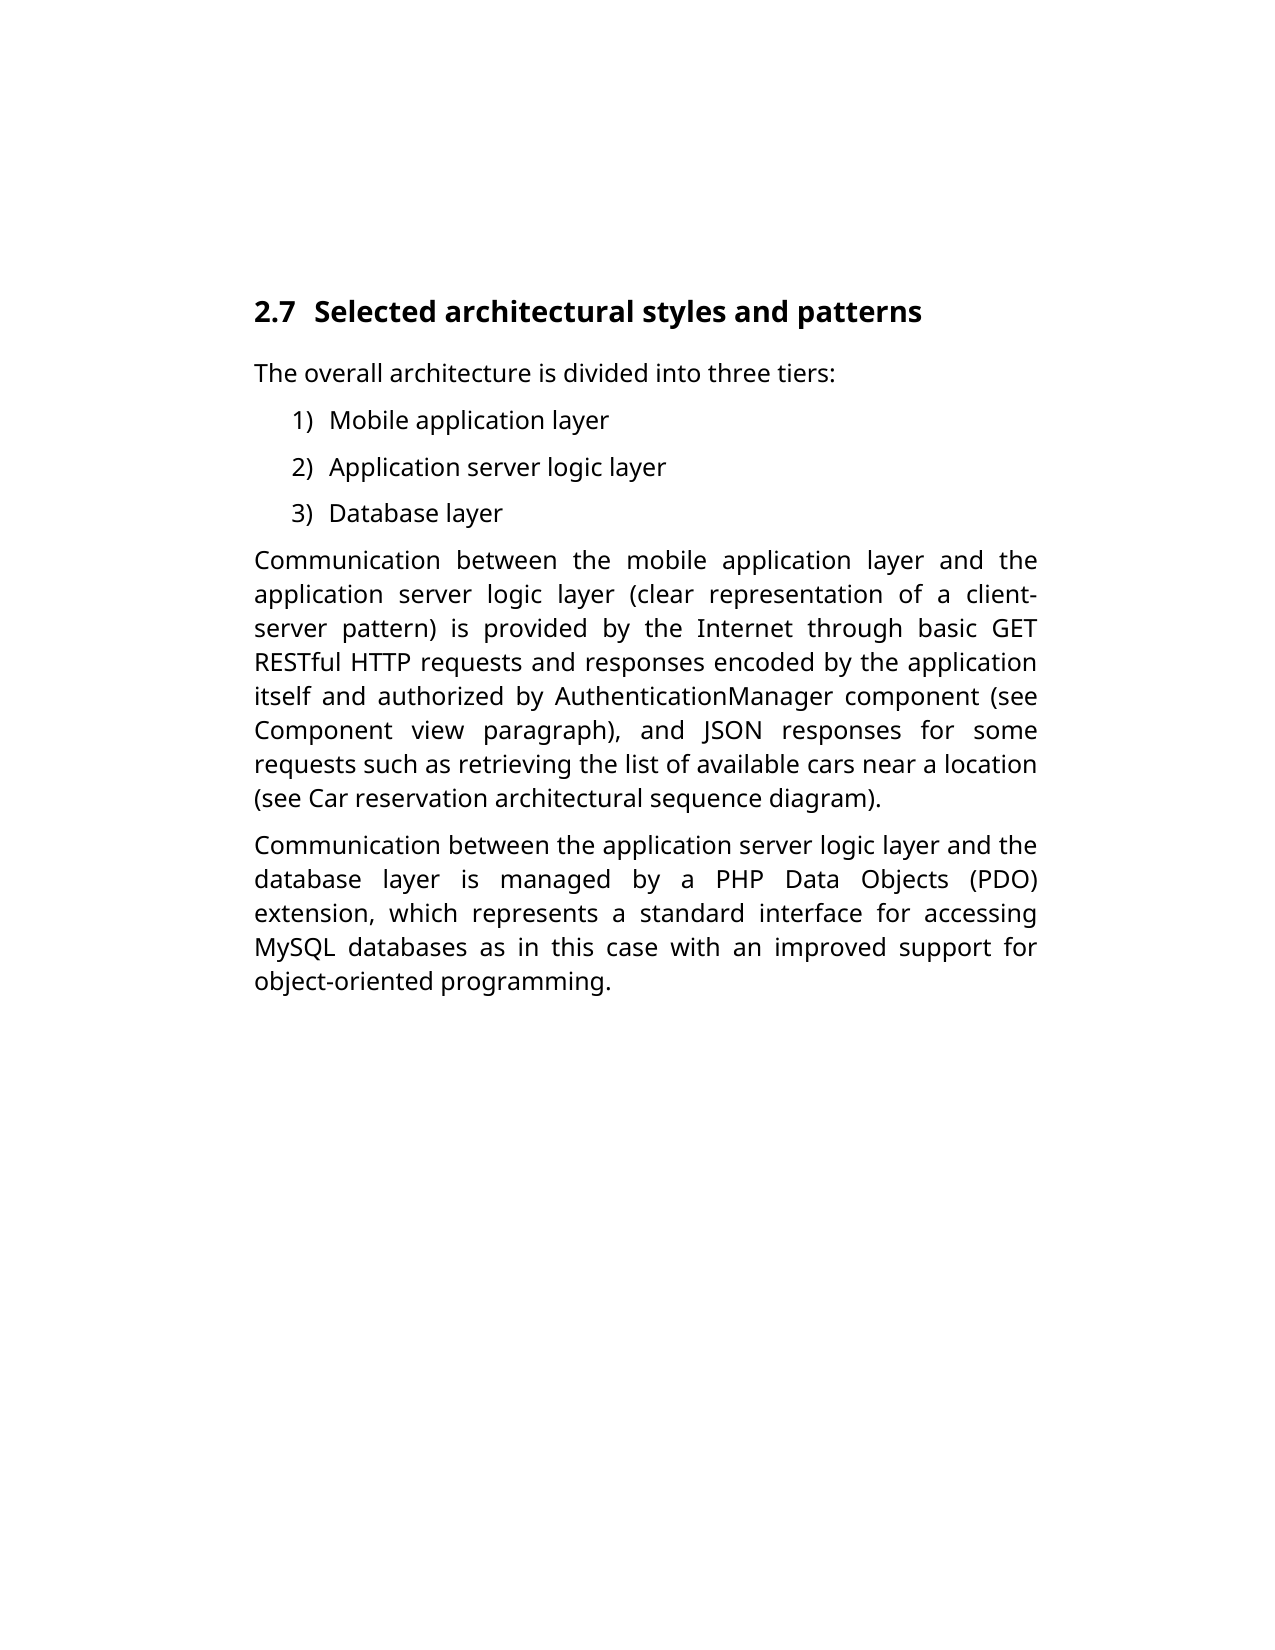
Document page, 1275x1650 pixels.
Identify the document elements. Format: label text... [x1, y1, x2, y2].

text Communication between the mobile application layer and the application server logic layer (clear representation of a client-server pattern) is provided by the Internet through basic GET RESTful HTTP requests and responses encoded by the application itself and authorized by AuthenticationManager component (see Component view paragraph), and JSON responses for some requests such as retrieving the list of available cars near a location (see Car reservation architectural sequence diagram). [254, 542, 1039, 815]
text The overall architecture is divided into three tiers: [254, 356, 1039, 390]
subtitle Selected architectural styles and patterns [254, 291, 1039, 331]
list Mobile application layer [291, 403, 1039, 437]
list Database layer [291, 496, 1039, 530]
list Application server logic layer [291, 449, 1039, 483]
text Communication between the application server logic layer and the database layer is managed by a PHP Data Objects (PDO) extension, which represents a standard interface for accessing MySQL databases as in this case with an improved support for object-oriented programming. [254, 827, 1039, 998]
